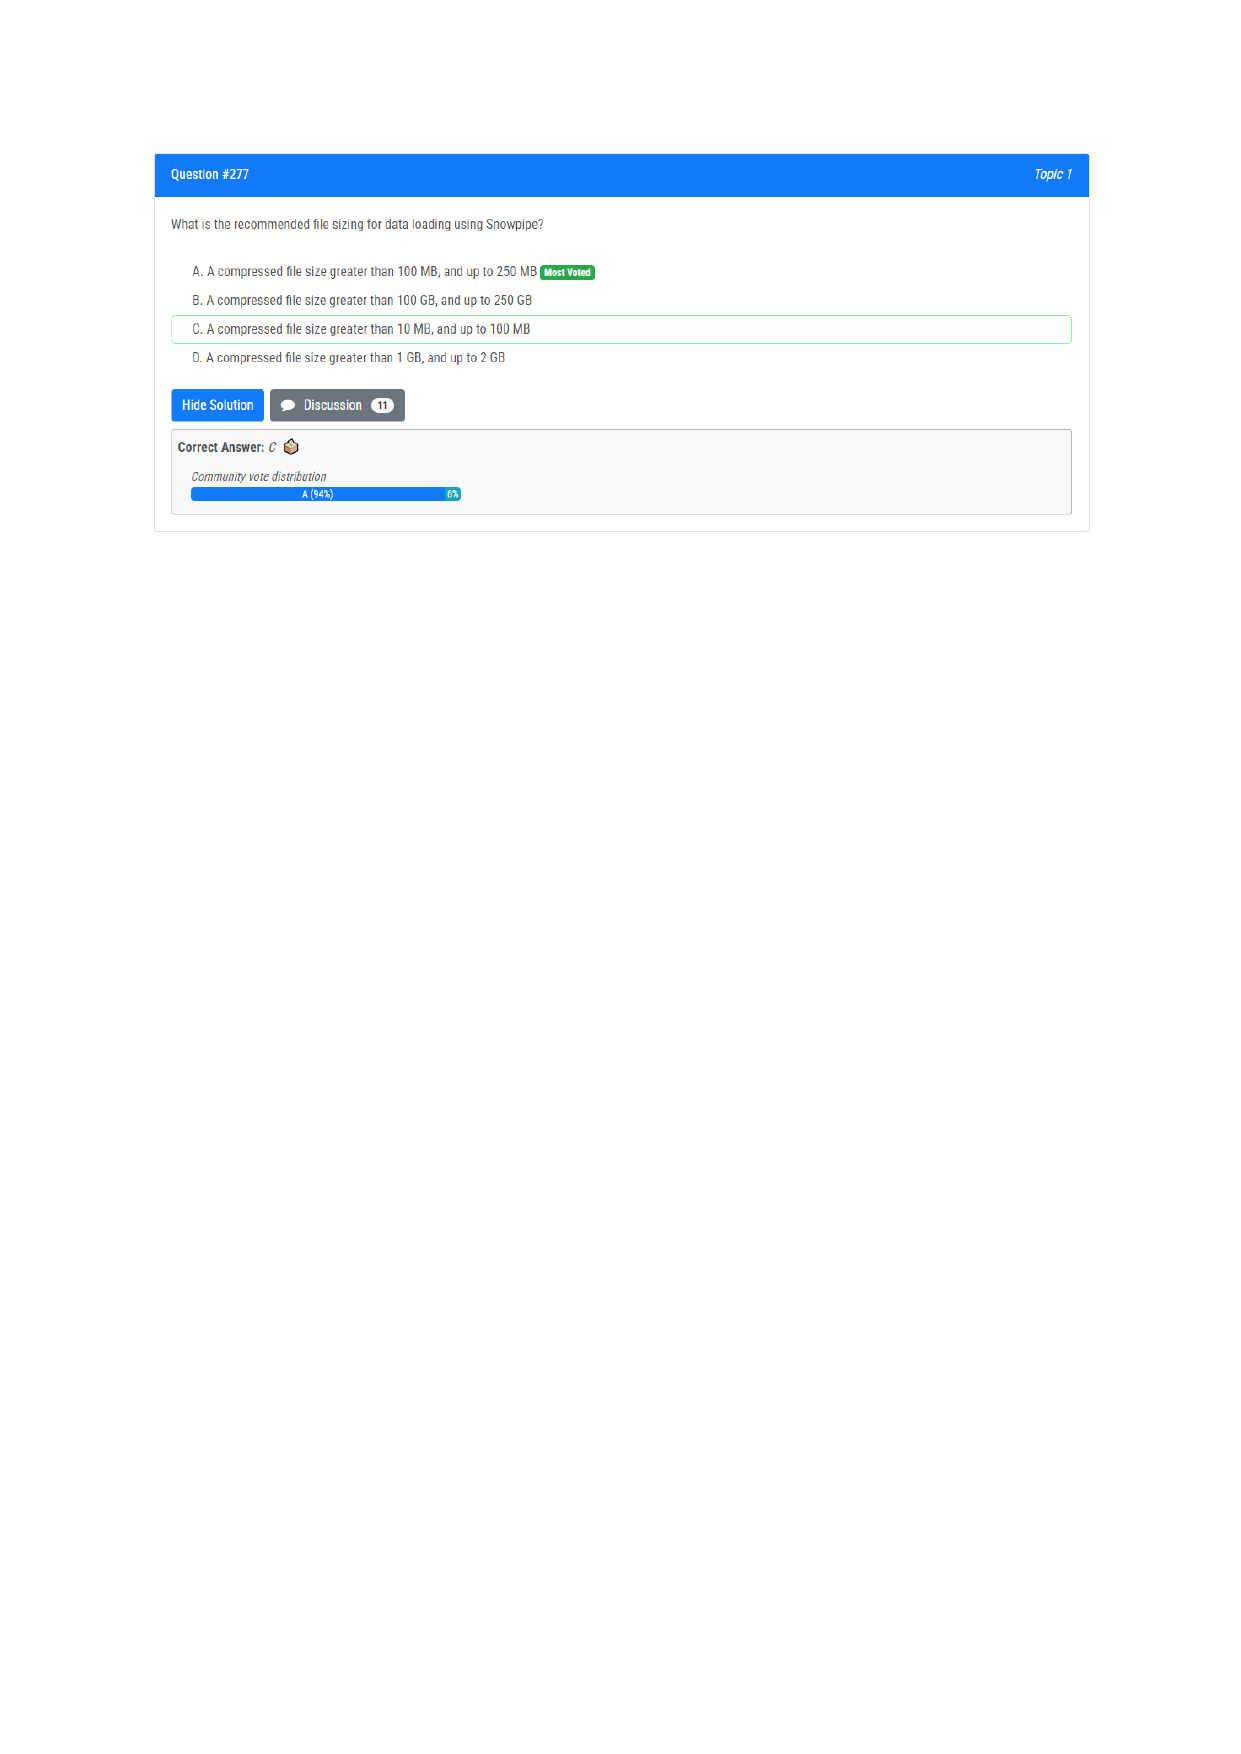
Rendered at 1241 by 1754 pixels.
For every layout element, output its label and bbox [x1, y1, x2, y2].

picture [150, 150, 1091, 536]
